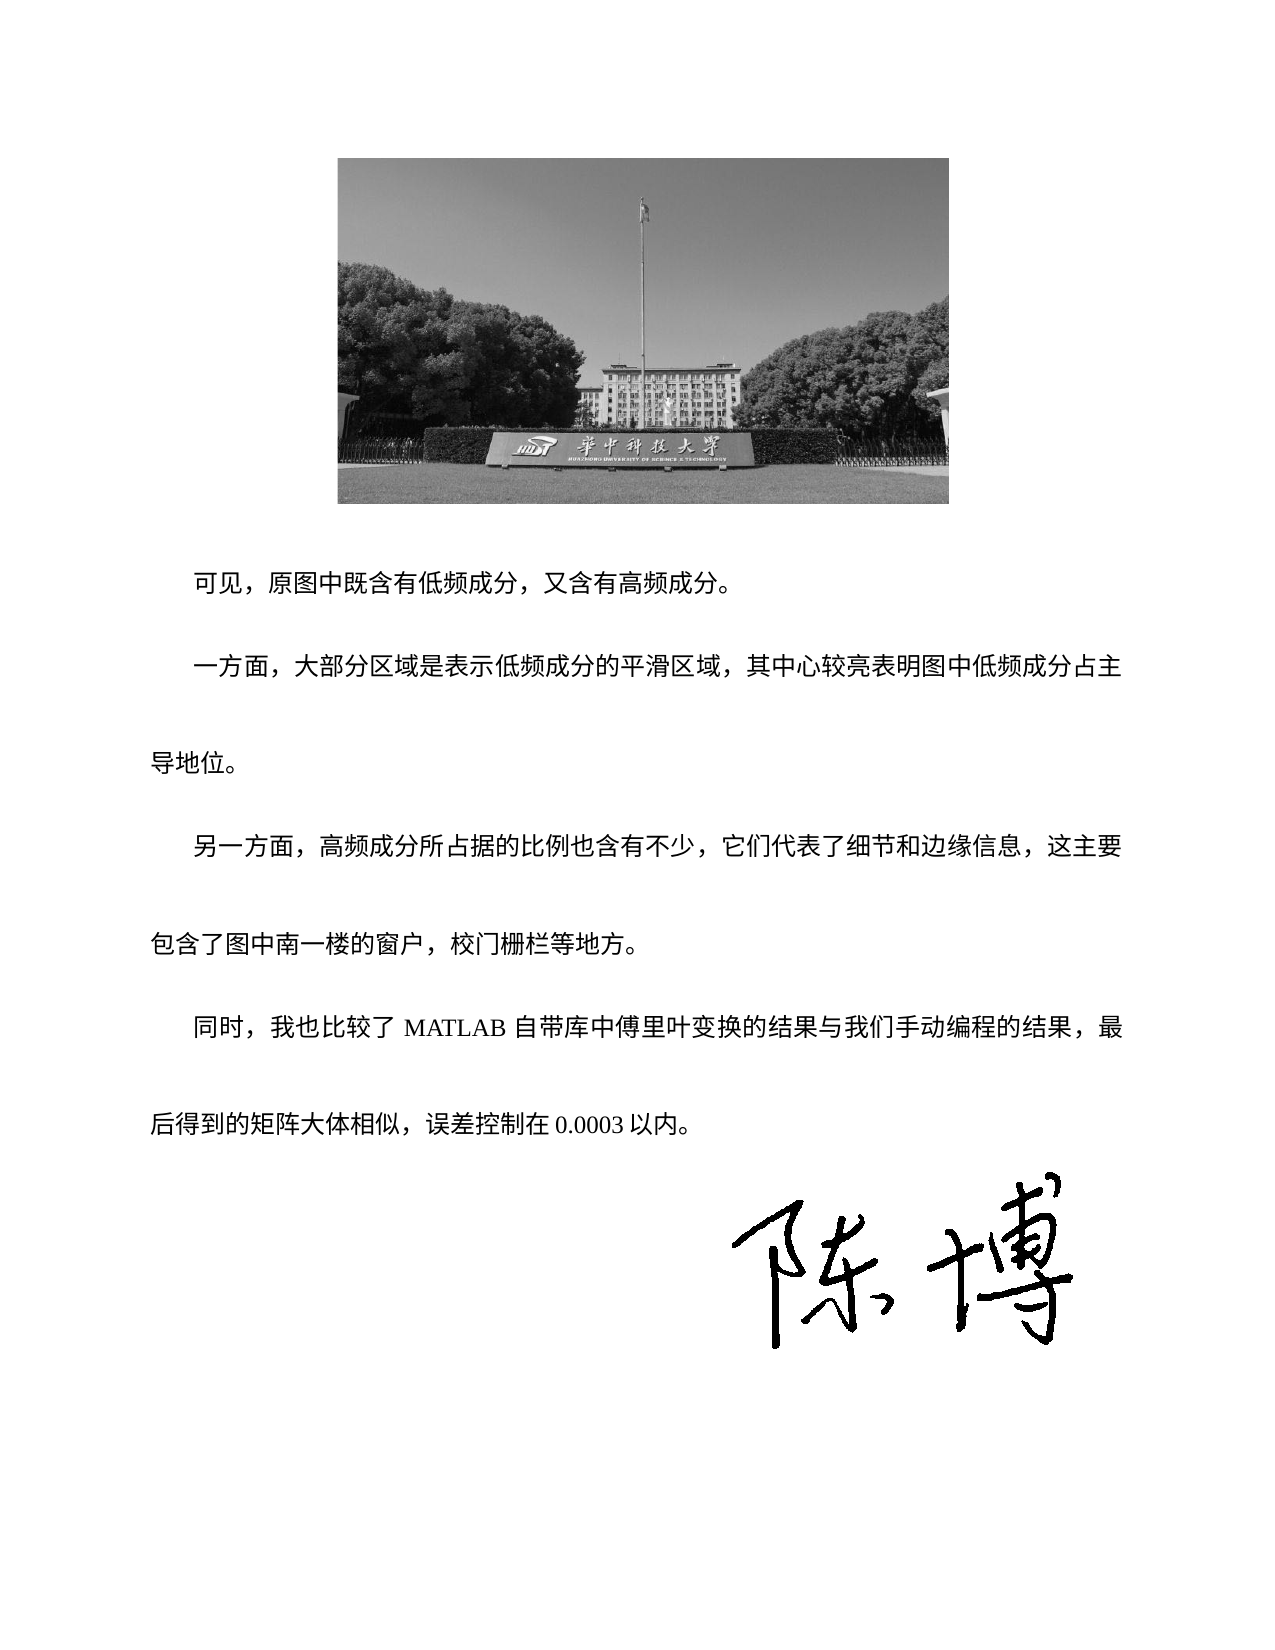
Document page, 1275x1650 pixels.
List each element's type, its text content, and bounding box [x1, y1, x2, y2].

picture [337, 158, 949, 504]
text 另一方面，高频成分所占据的比例也含有不少，它们代表了细节和边缘信息，这主要包含了图中南一楼的窗户，校门栅栏等地方。 [150, 812, 1125, 975]
text 一方面，大部分区域是表示低频成分的平滑区域，其中心较亮表明图中低频成分占主导地位。 [150, 632, 1125, 794]
text 同时，我也比较了 MATLAB 自带库中傅里叶变换的结果与我们手动编程的结果，最后得到的矩阵大体相似，误差控制在0.0003以内。 [150, 993, 1125, 1156]
